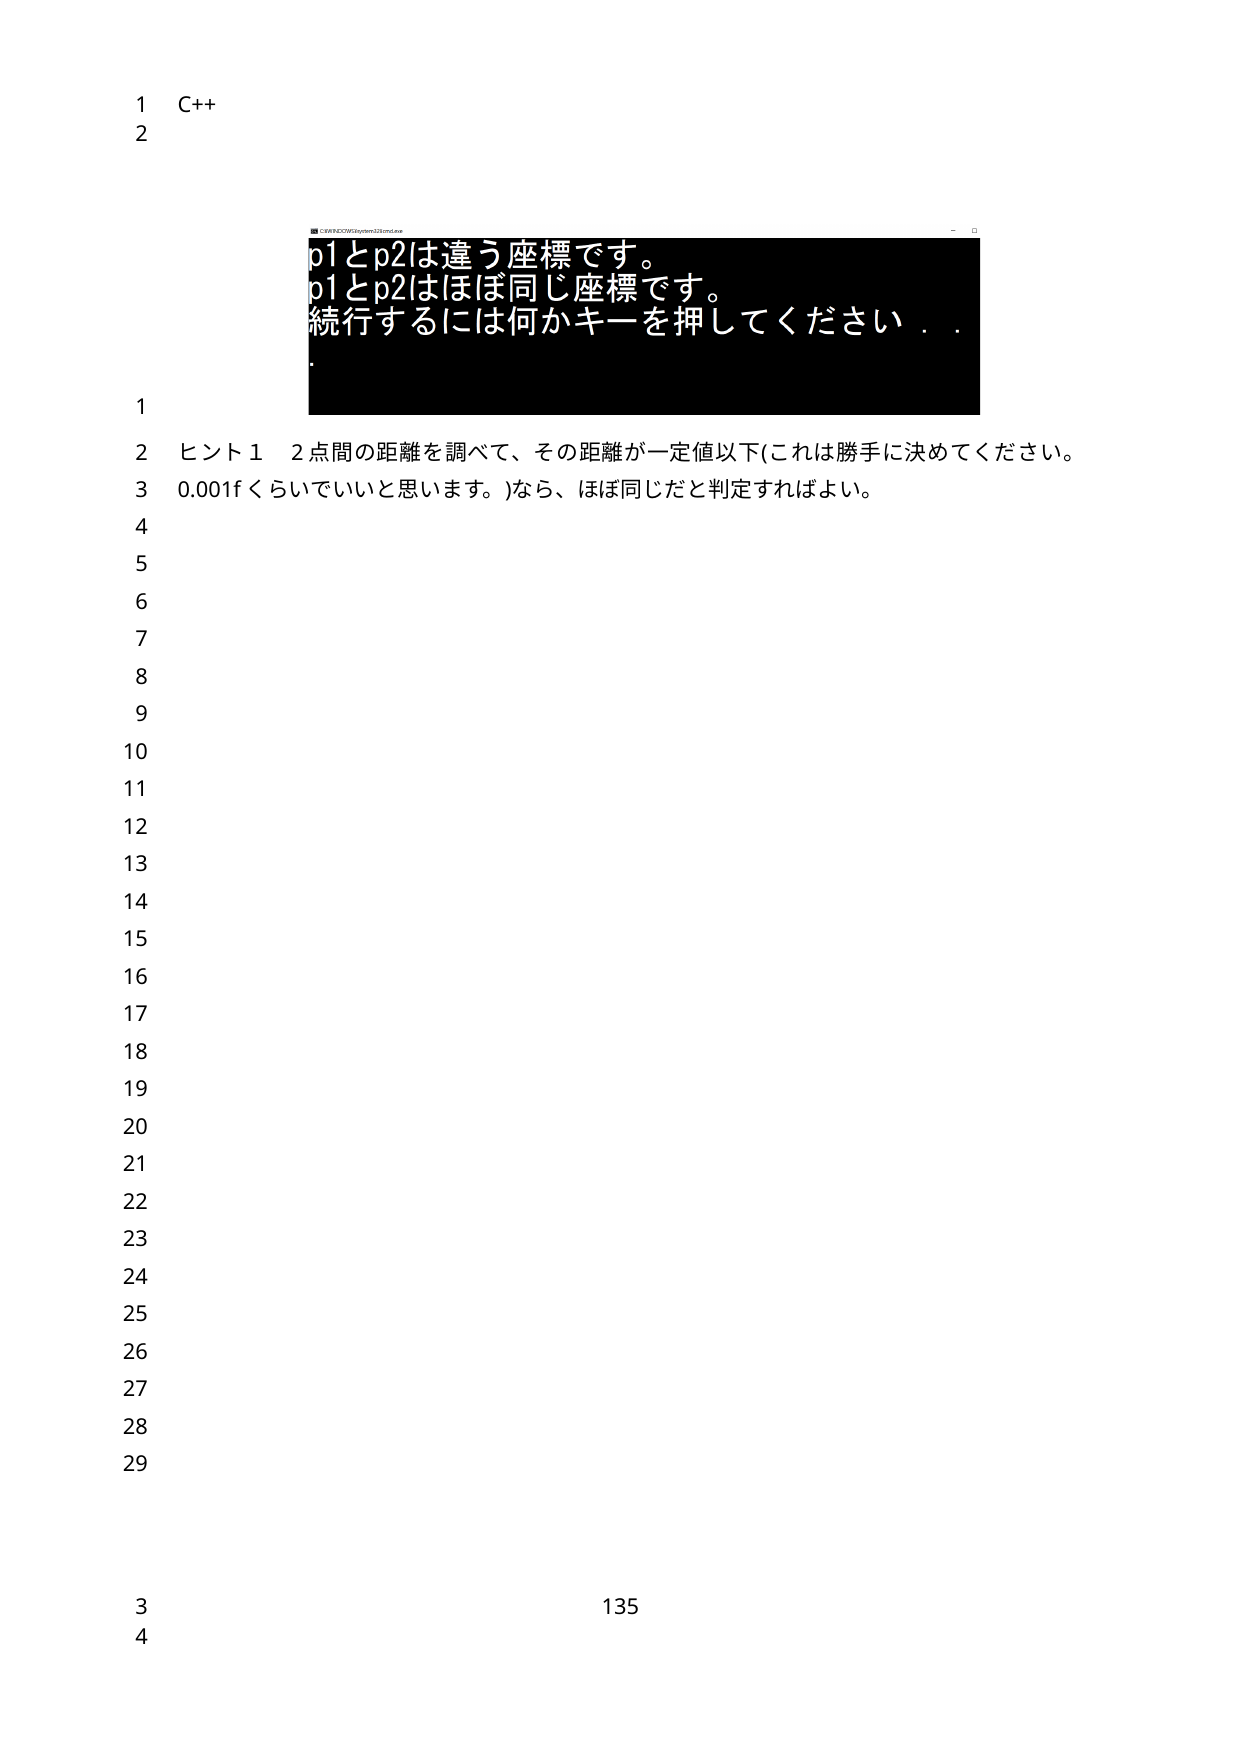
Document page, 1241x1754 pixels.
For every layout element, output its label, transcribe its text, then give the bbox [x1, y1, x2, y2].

text ヒント１ 2点間の距離を調べて、その距離が一定値以下(これは勝手に決めてください。0.001fくらいでいいと思います。)なら、ほぼ同じだと判定すればよい。 [177, 432, 1063, 507]
picture [308, 224, 981, 415]
